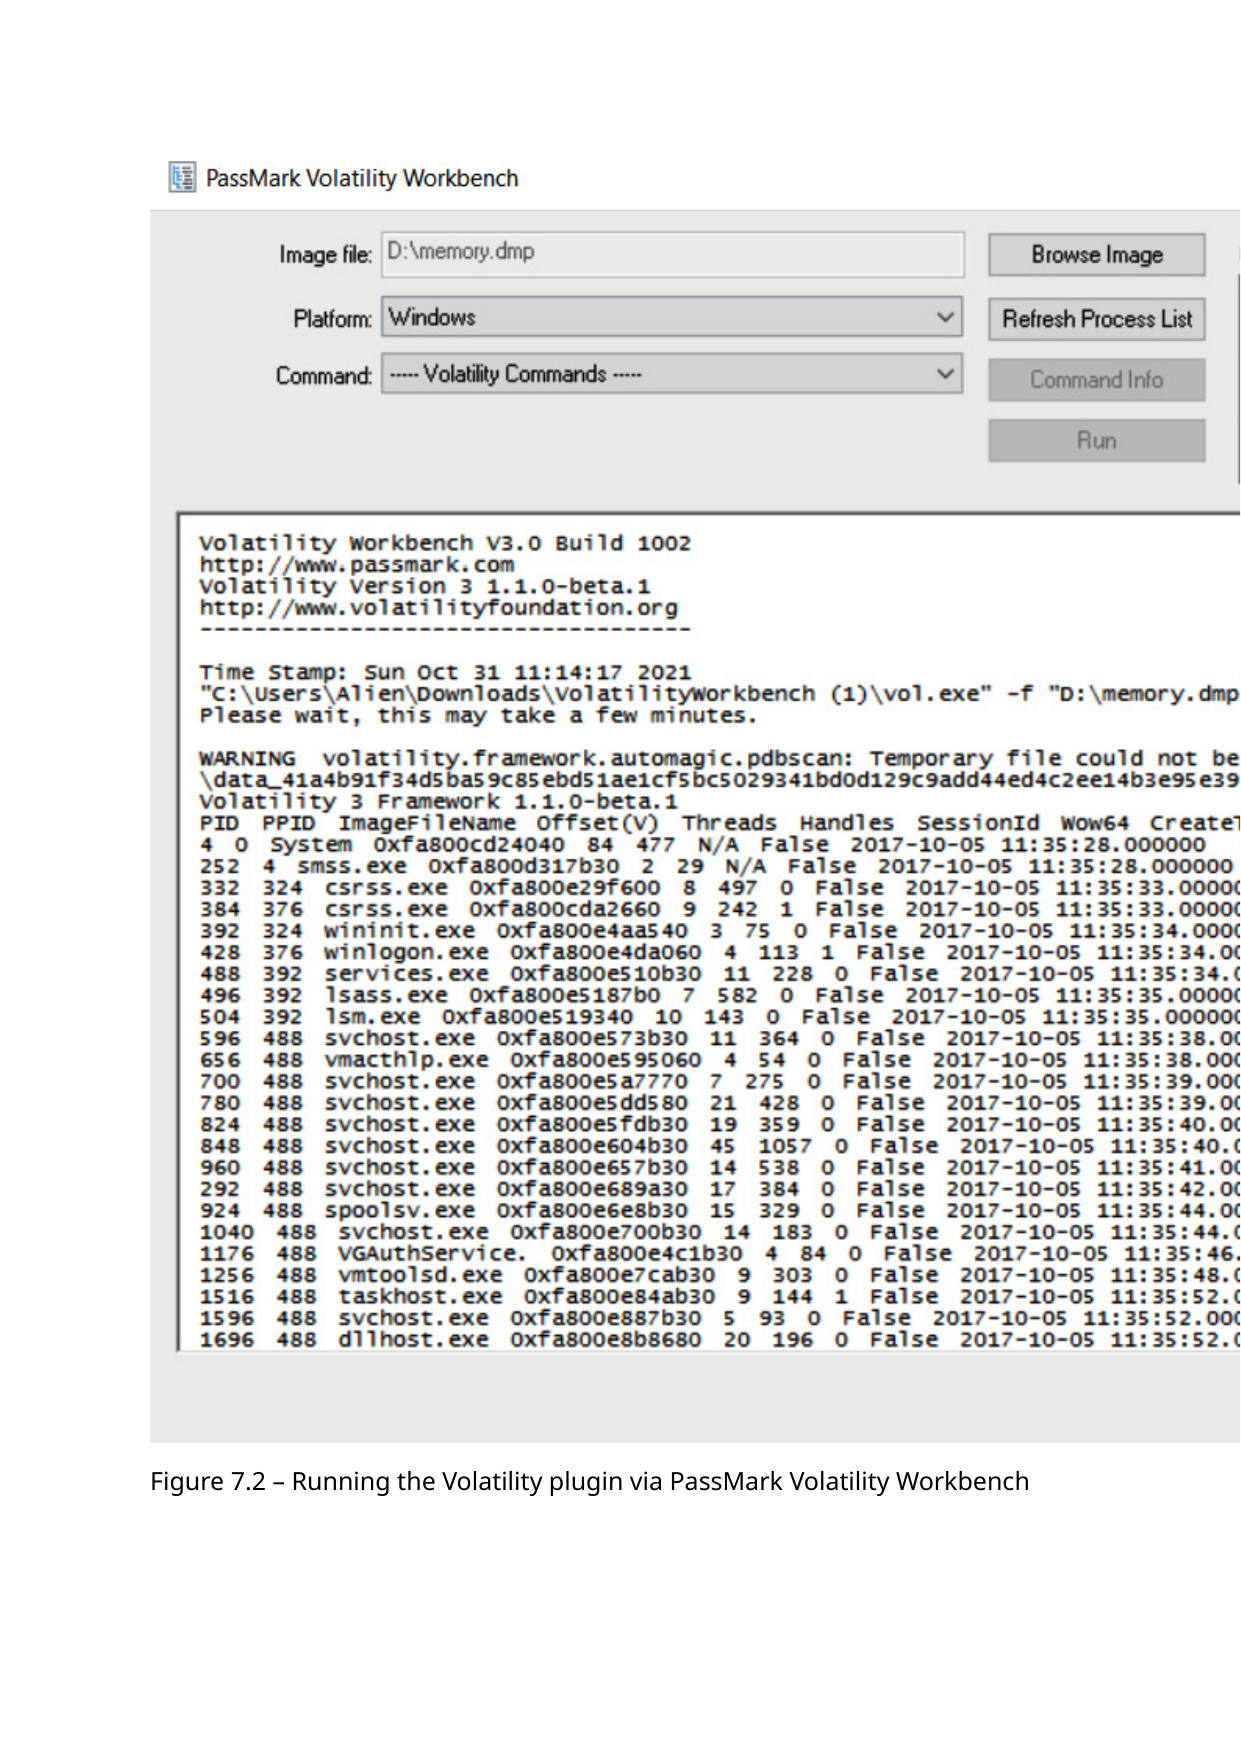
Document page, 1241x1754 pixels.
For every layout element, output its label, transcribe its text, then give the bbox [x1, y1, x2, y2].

text Figure 7.2 – Running the Volatility plugin via PassMark Volatility Workbench [150, 1464, 1090, 1498]
picture [150, 150, 1241, 1443]
